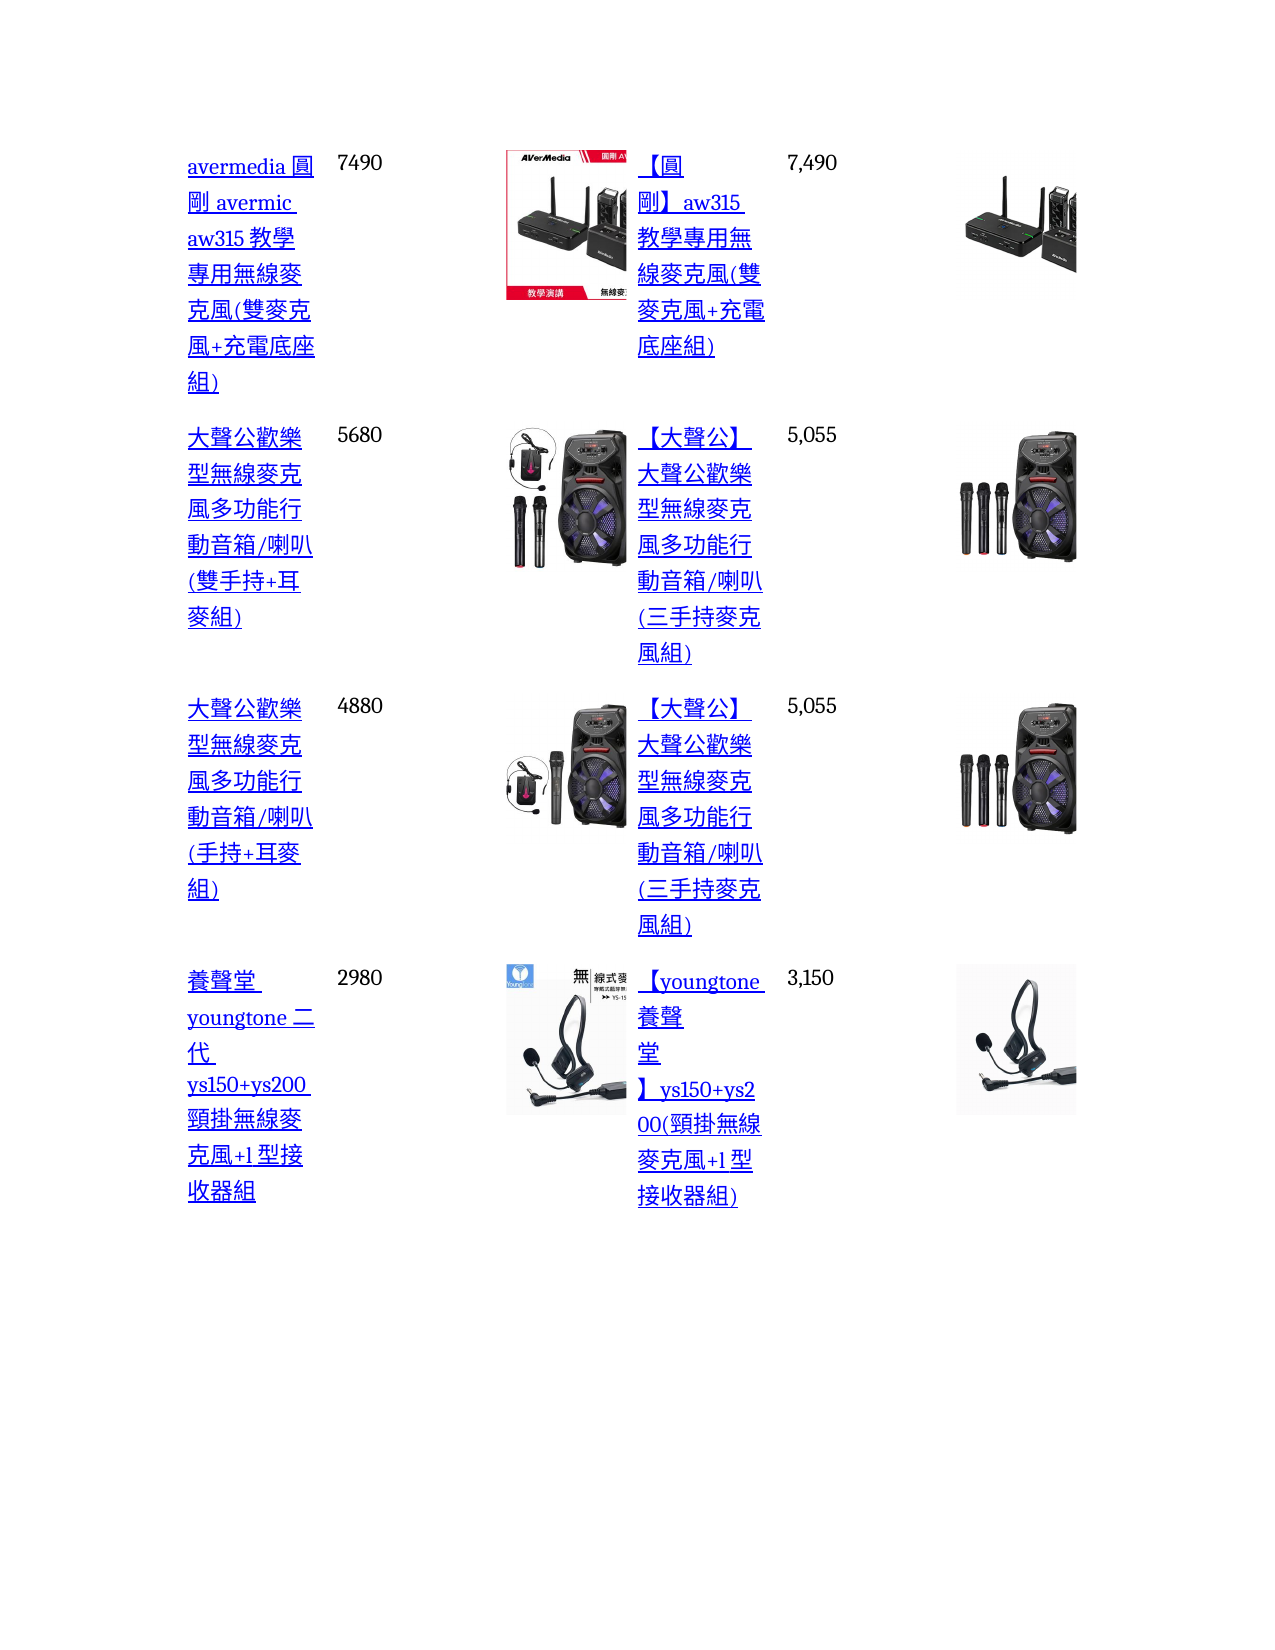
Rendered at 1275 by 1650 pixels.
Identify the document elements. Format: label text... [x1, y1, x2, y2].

table_cell 大聲公歡樂型無線麥克風多功能行動音箱/喇叭 (手持+耳麥組) [176, 693, 326, 965]
table_cell 養聲堂 youngtone 二代 ys150+ys200 頸掛無線麥克風+l型接收器組 [176, 965, 326, 1236]
table_cell 4880 [326, 693, 476, 965]
table_cell [926, 965, 1076, 1236]
picture [506, 964, 627, 1115]
picture [956, 421, 1077, 572]
table_cell 5,055 [776, 693, 926, 965]
table_cell [476, 150, 626, 422]
table_cell [926, 422, 1076, 693]
table_cell 大聲公歡樂型無線麥克風多功能行動音箱/喇叭 (雙手持+耳麥組) [176, 422, 326, 693]
table_cell 【大聲公】大聲公歡樂型無線麥克風多功能行動音箱/喇叭(三手持麥克風組) [626, 422, 776, 693]
table_cell [926, 150, 1076, 422]
table_cell 【youngtone 養聲堂】ys150+ys200(頸掛無線麥克風+l型接收器組) [626, 965, 776, 1236]
table_cell 3,150 [776, 965, 926, 1236]
picture [506, 693, 627, 844]
table_cell 【圓剛】aw315 教學專用無線麥克風(雙麥克風+充電底座組) [626, 150, 776, 422]
table_cell [476, 965, 626, 1236]
picture [506, 150, 627, 300]
picture [956, 150, 1077, 300]
table_cell [476, 693, 626, 965]
table_cell 7490 [326, 150, 476, 422]
table_cell 2980 [326, 965, 476, 1236]
picture [506, 421, 627, 572]
table_cell avermedia 圓剛 avermic aw315 教學專用無線麥克風(雙麥克風+充電底座組) [176, 150, 326, 422]
table_cell 7,490 [776, 150, 926, 422]
picture [956, 693, 1077, 844]
table_cell [476, 422, 626, 693]
table_cell 5680 [326, 422, 476, 693]
table_cell 5,055 [776, 422, 926, 693]
picture [956, 964, 1077, 1115]
table_cell 【大聲公】大聲公歡樂型無線麥克風多功能行動音箱/喇叭(三手持麥克風組) [626, 693, 776, 965]
table_cell [926, 693, 1076, 965]
